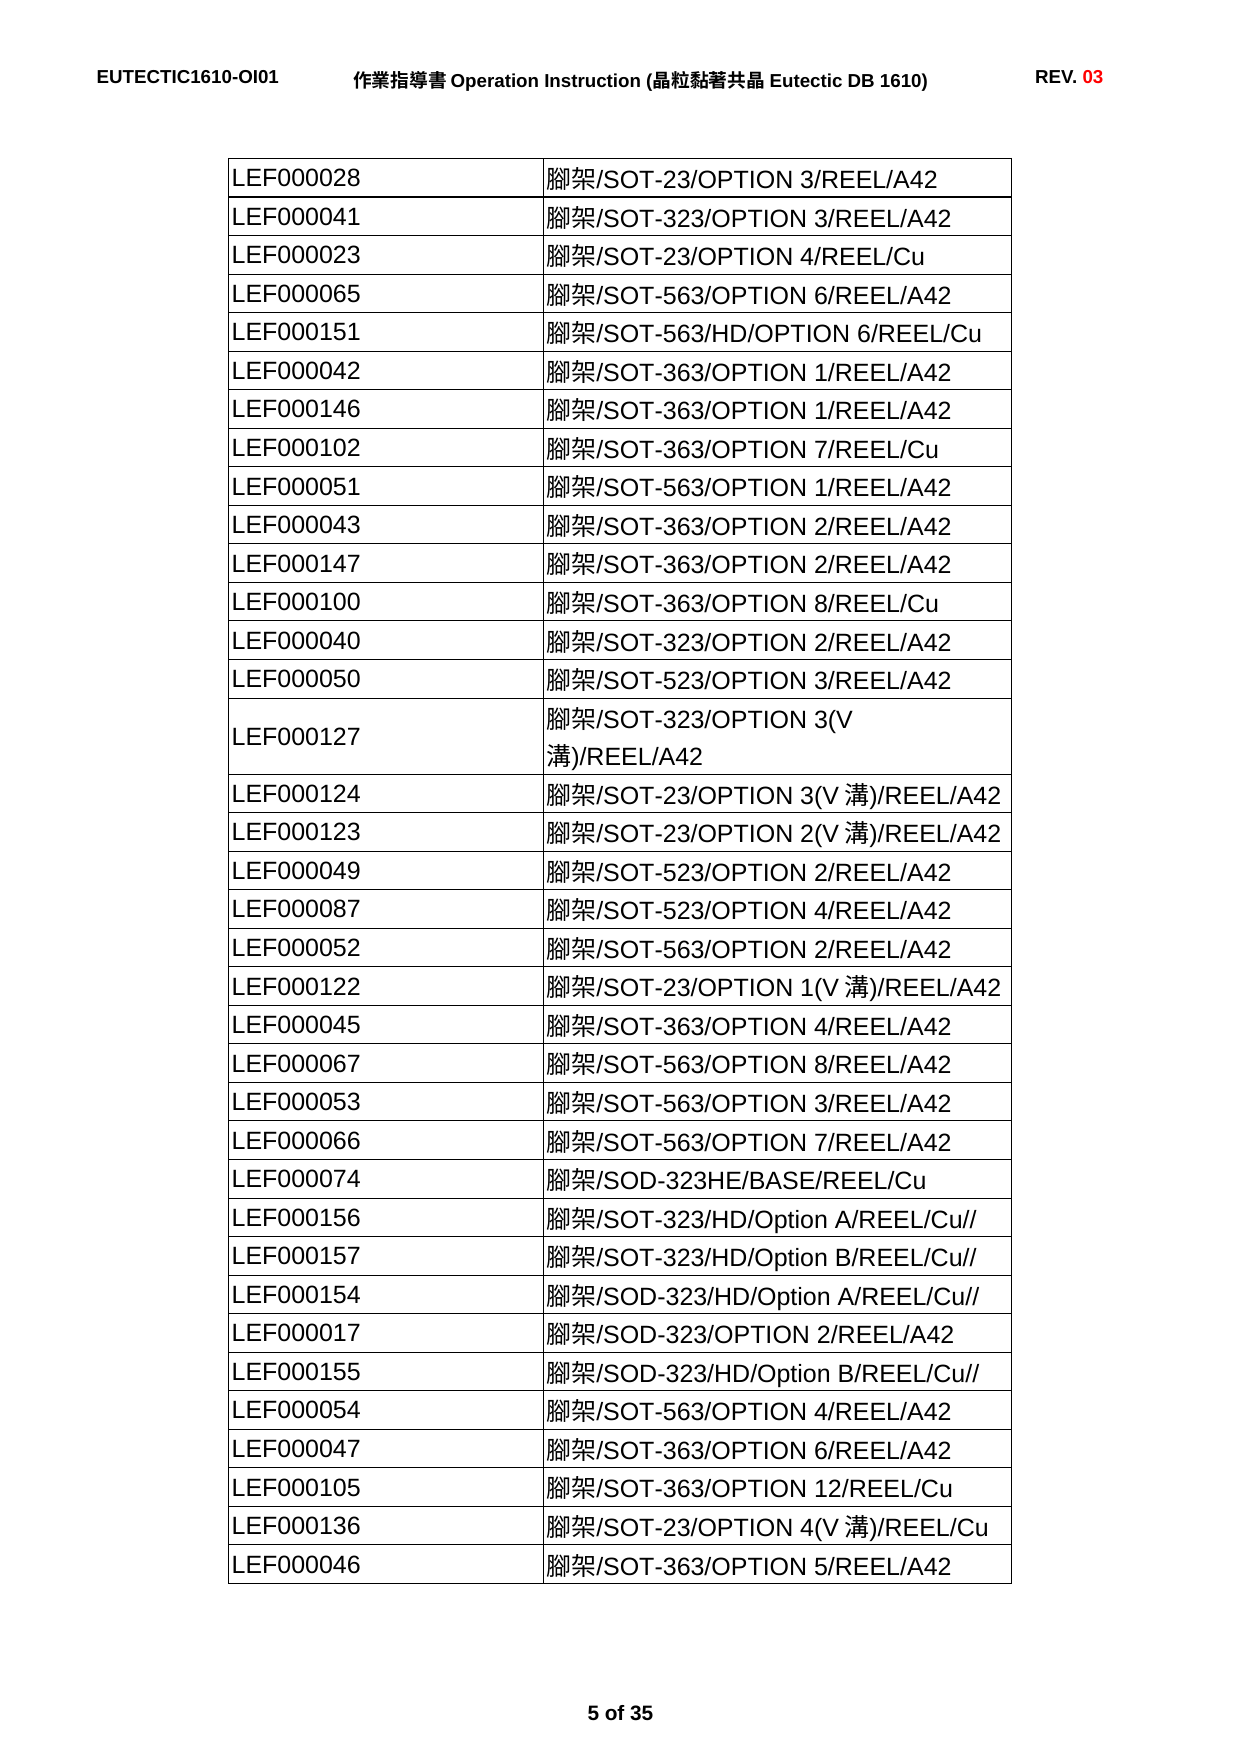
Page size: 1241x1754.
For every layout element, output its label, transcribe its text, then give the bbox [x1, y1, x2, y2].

table_cell 腳架/SOT-23/OPTION 4(V溝)/REEL/Cu [544, 1507, 1011, 1544]
table_cell LEF000087 [229, 890, 543, 928]
table_cell LEF000157 [229, 1237, 543, 1274]
table_cell 腳架/SOD-323HE/BASE/REEL/Cu [544, 1160, 1011, 1197]
table_cell LEF000028 [229, 159, 543, 196]
table_cell LEF000105 [229, 1468, 543, 1506]
table_cell LEF000136 [229, 1507, 543, 1544]
table_cell LEF000127 [229, 699, 543, 773]
table_cell 腳架/SOT-563/OPTION 8/REEL/A42 [544, 1044, 1011, 1082]
table_cell LEF000151 [229, 313, 543, 351]
table_cell LEF000051 [229, 467, 543, 505]
table_cell LEF000100 [229, 583, 543, 620]
table_cell LEF000054 [229, 1391, 543, 1429]
table_cell 腳架/SOT-563/OPTION 7/REEL/A42 [544, 1121, 1011, 1159]
table_cell LEF000046 [229, 1545, 543, 1583]
table_cell 腳架/SOT-563/HD/OPTION 6/REEL/Cu [544, 313, 1011, 351]
table_cell 腳架/SOT-563/OPTION 3/REEL/A42 [544, 1083, 1011, 1120]
table_cell LEF000041 [229, 198, 543, 235]
table_cell 腳架/SOD-323/HD/Option B/REEL/Cu// [544, 1353, 1011, 1390]
table_cell 腳架/SOT-363/OPTION 1/REEL/A42 [544, 390, 1011, 428]
table_cell LEF000155 [229, 1353, 543, 1390]
table_cell LEF000017 [229, 1314, 543, 1352]
table_cell 腳架/SOT-323/OPTION 3(V溝)/REEL/A42 [544, 699, 1011, 773]
table_cell LEF000045 [229, 1006, 543, 1043]
table_cell 腳架/SOT-323/HD/Option A/REEL/Cu// [544, 1199, 1011, 1236]
table_cell 腳架/SOT-23/OPTION 1(V溝)/REEL/A42 [544, 967, 1011, 1005]
table_cell LEF000050 [229, 660, 543, 697]
table_cell LEF000042 [229, 352, 543, 389]
table_cell 腳架/SOT-563/OPTION 4/REEL/A42 [544, 1391, 1011, 1429]
table_cell LEF000123 [229, 813, 543, 851]
table_cell 腳架/SOT-23/OPTION 3/REEL/A42 [544, 159, 1011, 196]
table_cell LEF000040 [229, 621, 543, 659]
table_cell 腳架/SOT-23/OPTION 3(V溝)/REEL/A42 [544, 775, 1011, 812]
table_cell LEF000124 [229, 775, 543, 812]
table_cell 腳架/SOT-363/OPTION 6/REEL/A42 [544, 1430, 1011, 1467]
table_cell LEF000154 [229, 1276, 543, 1313]
table_cell LEF000074 [229, 1160, 543, 1197]
table_cell 腳架/SOT-323/OPTION 2/REEL/A42 [544, 621, 1011, 659]
table_cell 腳架/SOD-323/OPTION 2/REEL/A42 [544, 1314, 1011, 1352]
table_cell LEF000023 [229, 236, 543, 273]
table_cell 腳架/SOT-563/OPTION 1/REEL/A42 [544, 467, 1011, 505]
table_cell 腳架/SOT-363/OPTION 2/REEL/A42 [544, 506, 1011, 543]
table_cell LEF000156 [229, 1199, 543, 1236]
table_cell 腳架/SOT-363/OPTION 2/REEL/A42 [544, 544, 1011, 582]
table_cell 腳架/SOT-323/OPTION 3/REEL/A42 [544, 198, 1011, 235]
table_cell 腳架/SOT-23/OPTION 4/REEL/Cu [544, 236, 1011, 273]
table_cell 腳架/SOT-363/OPTION 7/REEL/Cu [544, 429, 1011, 466]
table_cell LEF000049 [229, 852, 543, 889]
table_cell LEF000052 [229, 929, 543, 966]
table_cell LEF000122 [229, 967, 543, 1005]
table_cell 腳架/SOT-363/OPTION 12/REEL/Cu [544, 1468, 1011, 1506]
table_cell LEF000053 [229, 1083, 543, 1120]
table_cell LEF000065 [229, 275, 543, 312]
table_cell 腳架/SOT-363/OPTION 4/REEL/A42 [544, 1006, 1011, 1043]
table_cell 腳架/SOT-563/OPTION 6/REEL/A42 [544, 275, 1011, 312]
table_cell 腳架/SOT-363/OPTION 8/REEL/Cu [544, 583, 1011, 620]
table_cell 腳架/SOT-323/HD/Option B/REEL/Cu// [544, 1237, 1011, 1274]
table_cell LEF000043 [229, 506, 543, 543]
table_cell LEF000047 [229, 1430, 543, 1467]
table_cell 腳架/SOT-363/OPTION 1/REEL/A42 [544, 352, 1011, 389]
table_cell 腳架/SOT-523/OPTION 2/REEL/A42 [544, 852, 1011, 889]
table_cell 腳架/SOT-563/OPTION 2/REEL/A42 [544, 929, 1011, 966]
table_cell 腳架/SOD-323/HD/Option A/REEL/Cu// [544, 1276, 1011, 1313]
table_cell LEF000067 [229, 1044, 543, 1082]
table_cell 腳架/SOT-523/OPTION 3/REEL/A42 [544, 660, 1011, 697]
table_cell 腳架/SOT-363/OPTION 5/REEL/A42 [544, 1545, 1011, 1583]
table_cell 腳架/SOT-523/OPTION 4/REEL/A42 [544, 890, 1011, 928]
table_cell LEF000147 [229, 544, 543, 582]
table_cell LEF000066 [229, 1121, 543, 1159]
table_cell 腳架/SOT-23/OPTION 2(V溝)/REEL/A42 [544, 813, 1011, 851]
table_cell LEF000102 [229, 429, 543, 466]
table_cell LEF000146 [229, 390, 543, 428]
